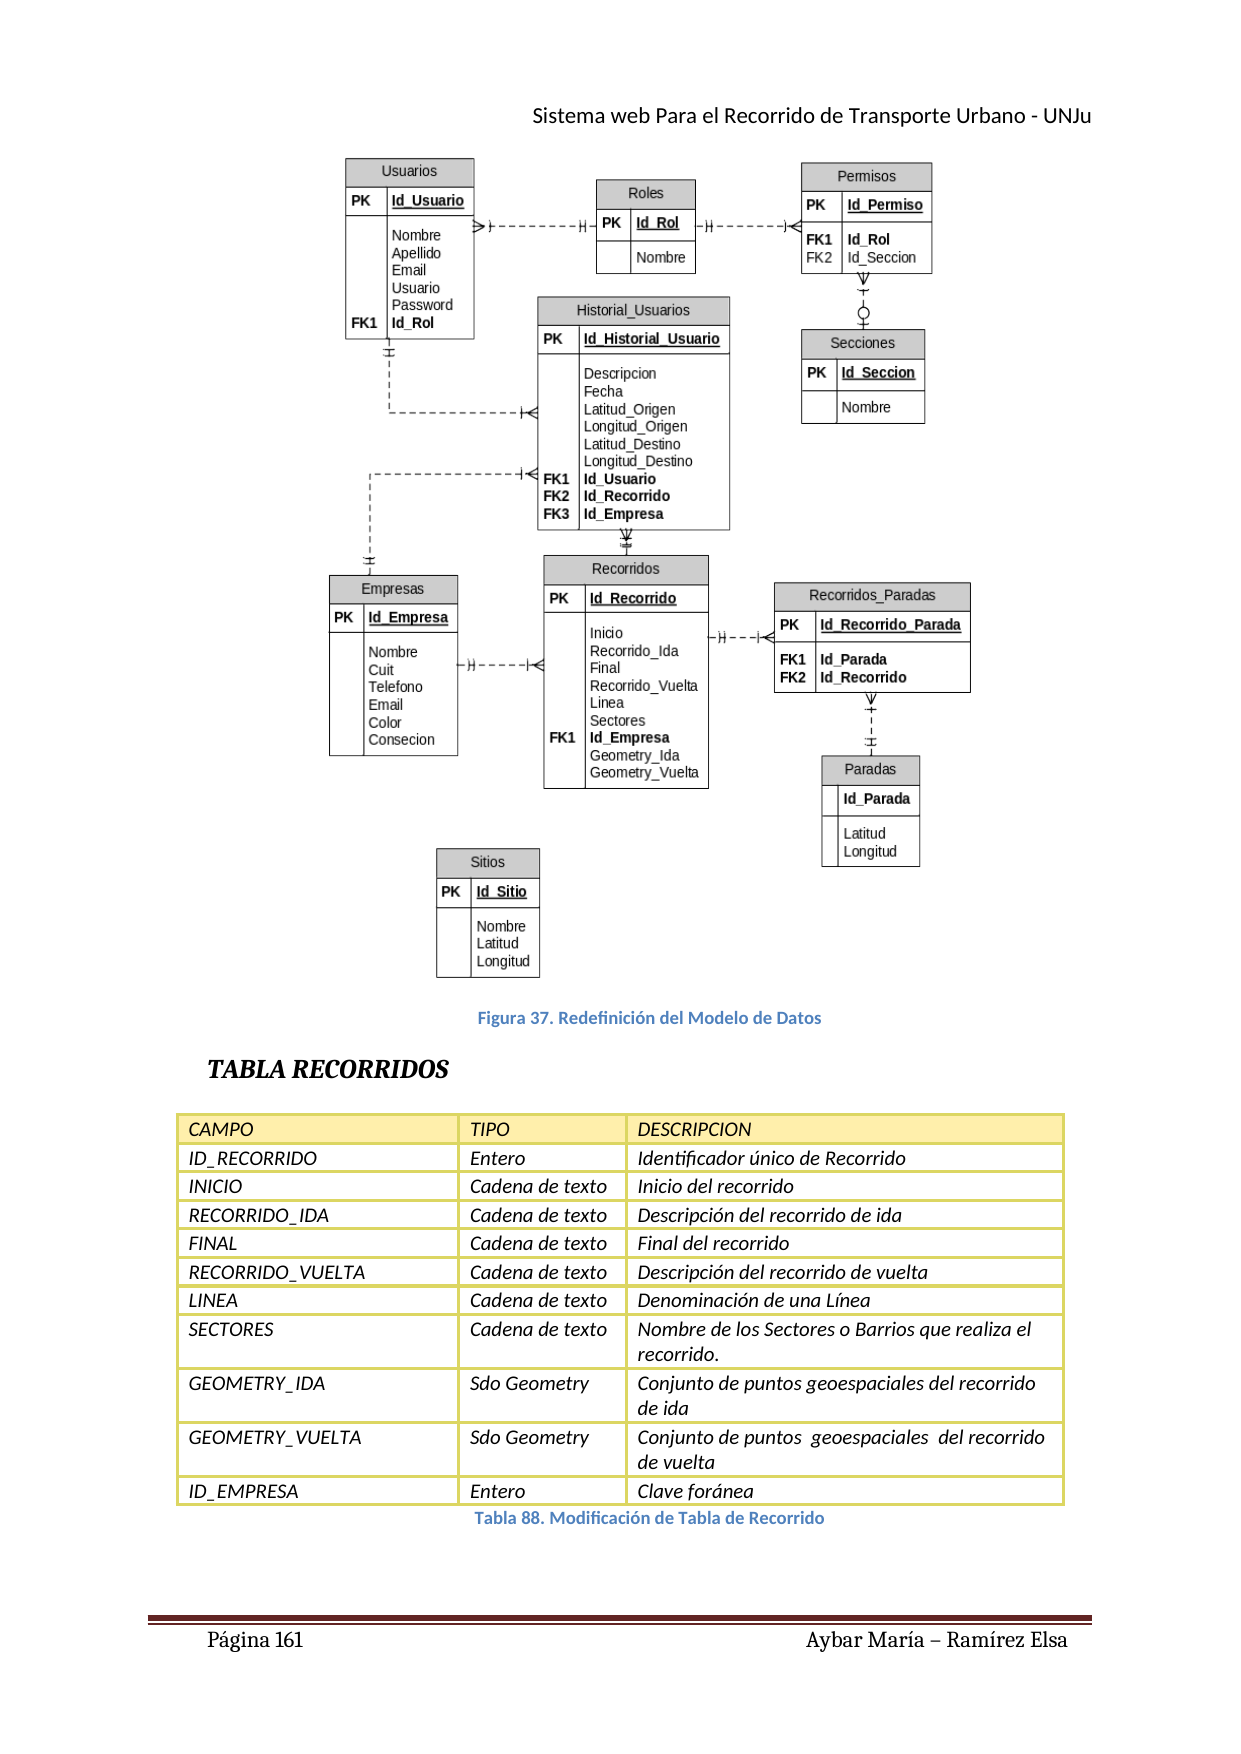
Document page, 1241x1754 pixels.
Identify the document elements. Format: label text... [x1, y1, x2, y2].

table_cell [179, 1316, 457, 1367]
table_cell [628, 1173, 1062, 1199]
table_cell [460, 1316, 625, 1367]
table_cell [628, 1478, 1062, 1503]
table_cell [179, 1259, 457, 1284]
text Tabla Recorridos [148, 1054, 1092, 1085]
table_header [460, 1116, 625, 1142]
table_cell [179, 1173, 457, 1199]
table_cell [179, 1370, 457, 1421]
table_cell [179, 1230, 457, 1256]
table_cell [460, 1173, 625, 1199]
text Figura 37. Redefinición del Modelo de Datos [148, 1006, 1092, 1029]
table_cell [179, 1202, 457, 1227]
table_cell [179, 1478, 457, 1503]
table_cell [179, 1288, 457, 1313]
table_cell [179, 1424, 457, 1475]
text Tabla 88. Modificación de Tabla de Recorrido [148, 1506, 1092, 1529]
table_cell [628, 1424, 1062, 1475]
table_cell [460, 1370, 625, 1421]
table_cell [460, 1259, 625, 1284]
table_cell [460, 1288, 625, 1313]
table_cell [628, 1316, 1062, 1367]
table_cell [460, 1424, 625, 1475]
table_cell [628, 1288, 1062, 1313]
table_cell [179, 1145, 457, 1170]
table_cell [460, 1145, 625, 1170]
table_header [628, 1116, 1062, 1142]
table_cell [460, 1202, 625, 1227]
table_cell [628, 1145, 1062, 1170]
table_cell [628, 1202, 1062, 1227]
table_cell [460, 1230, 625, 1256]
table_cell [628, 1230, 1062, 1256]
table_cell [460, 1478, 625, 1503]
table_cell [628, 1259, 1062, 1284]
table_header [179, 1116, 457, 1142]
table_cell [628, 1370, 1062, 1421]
